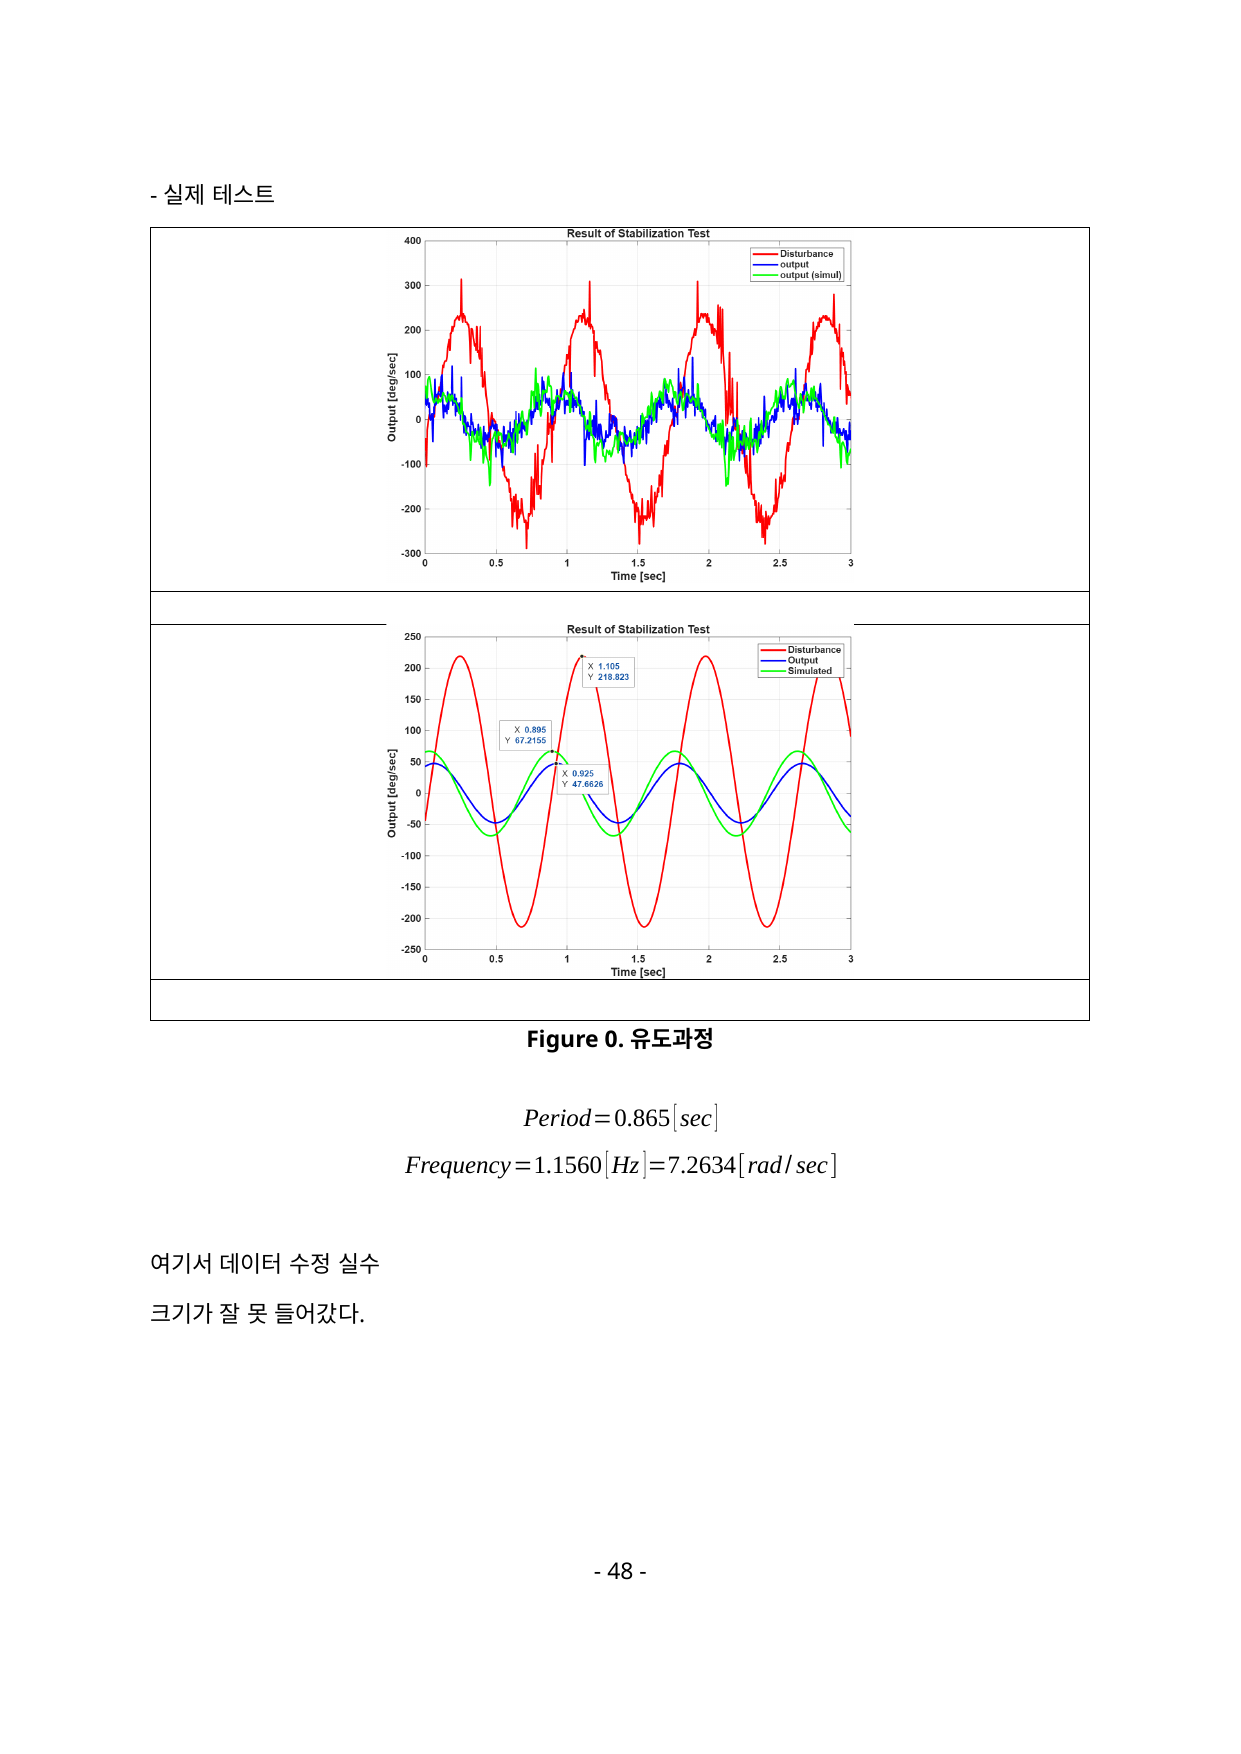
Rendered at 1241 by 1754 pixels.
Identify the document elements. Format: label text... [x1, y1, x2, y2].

table_cell [151, 592, 1089, 623]
table_header [151, 228, 1089, 591]
table_cell [151, 625, 386, 979]
table_cell [854, 625, 1089, 979]
text - 실제 테스트 [150, 177, 1090, 211]
table_cell Figure 0. 유도과정 [151, 1021, 1090, 1054]
text 크기가 잘 못 들어갔다. [150, 1296, 1090, 1329]
picture [386, 228, 854, 583]
picture [386, 624, 854, 979]
text 여기서 데이터 수정 실수 [150, 1246, 1090, 1279]
table_cell [151, 980, 1089, 1020]
